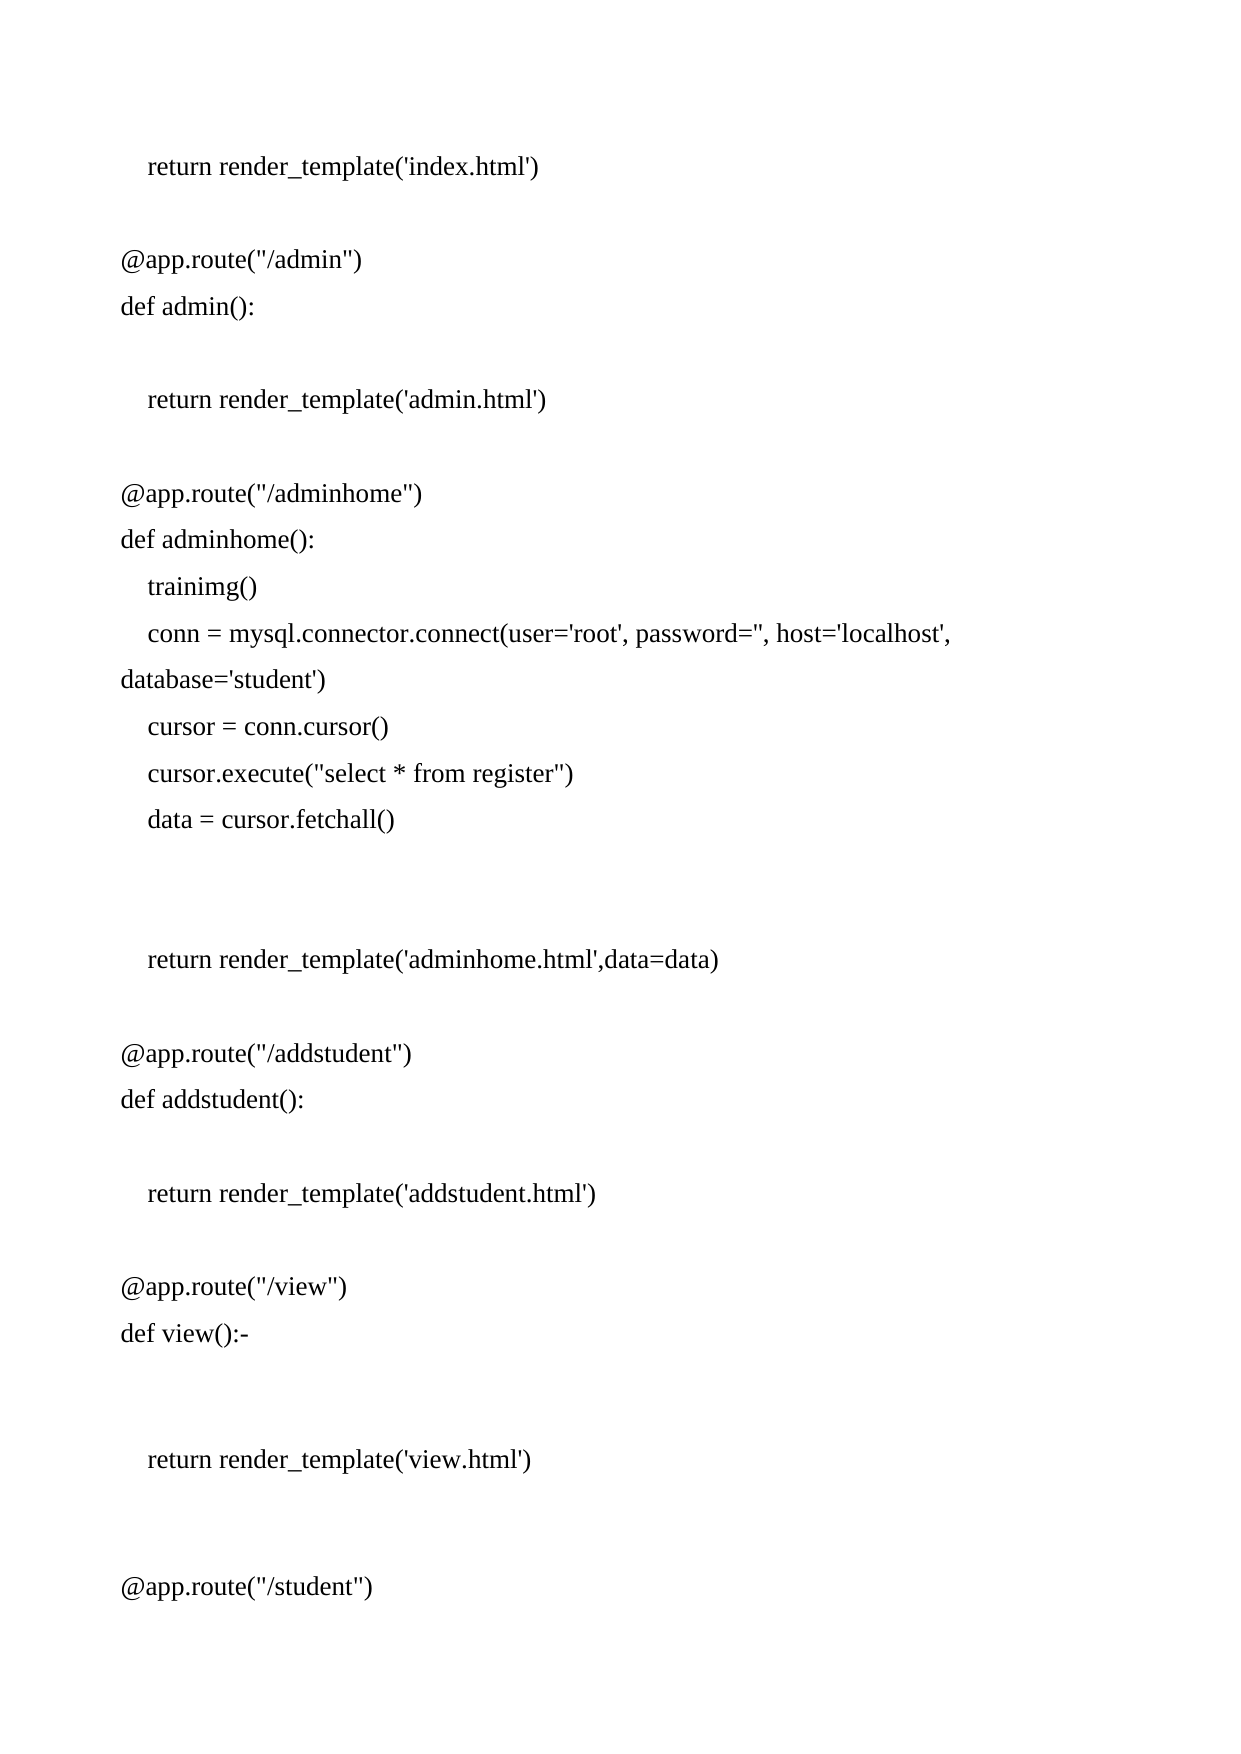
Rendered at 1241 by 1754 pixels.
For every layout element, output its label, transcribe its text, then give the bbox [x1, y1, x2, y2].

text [120, 150, 1090, 1348]
text return render_template('view.html') [120, 1443, 1090, 1474]
text @app.route("/student") [120, 1570, 1090, 1601]
